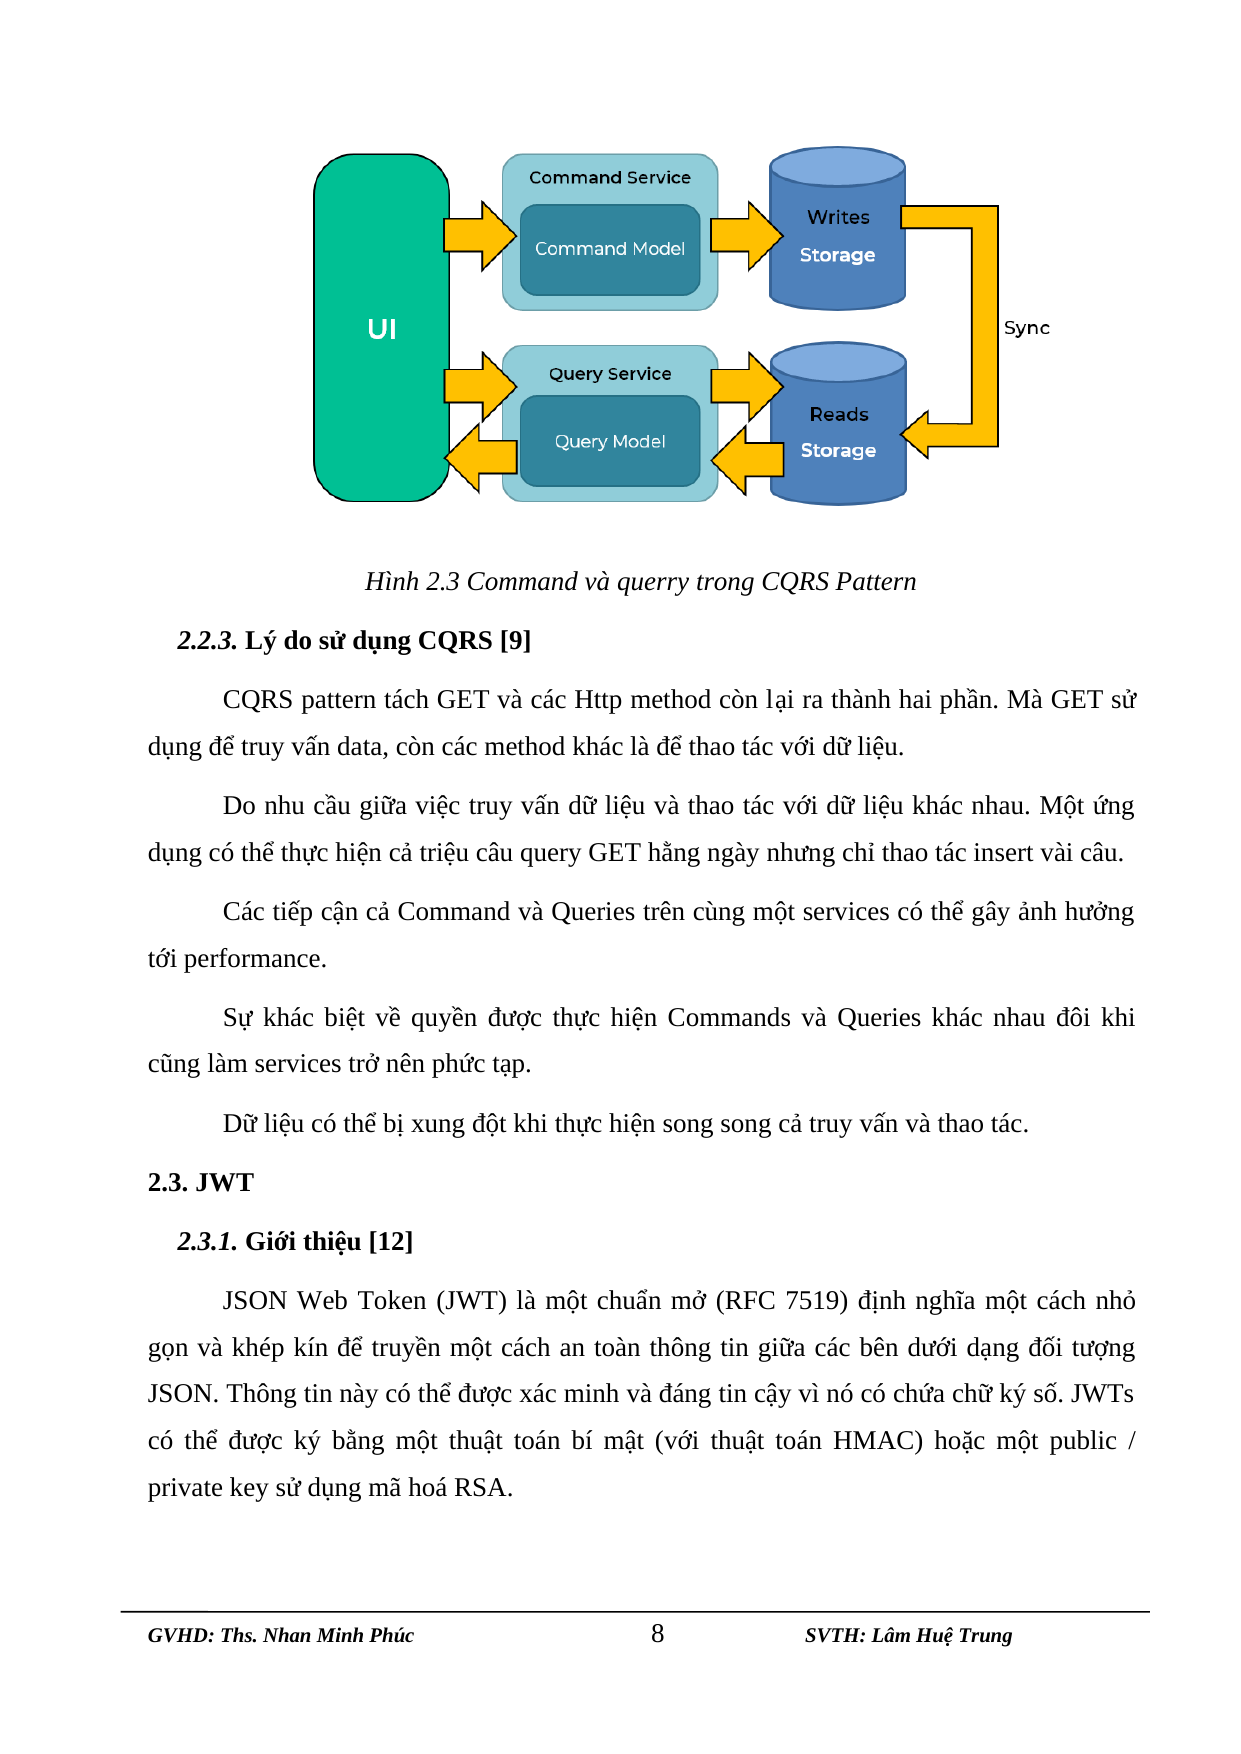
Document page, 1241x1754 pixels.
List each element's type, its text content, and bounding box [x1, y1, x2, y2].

text JSON Web Token (JWT) là một chuẩn mở (RFC 7519) định nghĩa một cách nhỏ gọn và khép kín để truyền một cách an toàn thông tin giữa các bên dưới dạng đối tượng JSON. Thông tin này có thể được xác minh và đáng tin cậy vì nó có chứa chữ ký số. JWTs có thể được ký bằng một thuật toán bí mật (với thuật toán HMAC) hoặc một public / private key sử dụng mã hoá RSA. [148, 1284, 1137, 1502]
text Các tiếp cận cả Command và Queries trên cùng một services có thể gây ảnh hưởng tới performance. [148, 895, 1137, 973]
subtitle Giới thiệu [12] [177, 1225, 1137, 1256]
text Dữ liệu có thể bị xung đột khi thực hiện song song cả truy vấn và thao tác. [148, 1107, 1137, 1138]
text Sự khác biệt về quyền được thực hiện Commands và Queries khác nhau đôi khi cũng làm services trở nên phức tạp. [148, 1001, 1137, 1079]
text Do nhu cầu giữa việc truy vấn dữ liệu và thao tác với dữ liệu khác nhau. Một ứng dụng có thể thực hiện cả triệu câu query GET hằng ngày nhưng chỉ thao tác insert vài câu. [148, 789, 1137, 867]
picture [305, 118, 1055, 537]
subtitle Lý do sử dụng CQRS [9] [177, 624, 1137, 655]
subtitle JWT [148, 1166, 1137, 1197]
text CQRS pattern tách GET và các Http method còn lại ra thành hai phần. Mà GET sử dụng để truy vấn data, còn các method khác là để thao tác với dữ liệu. [148, 683, 1137, 761]
